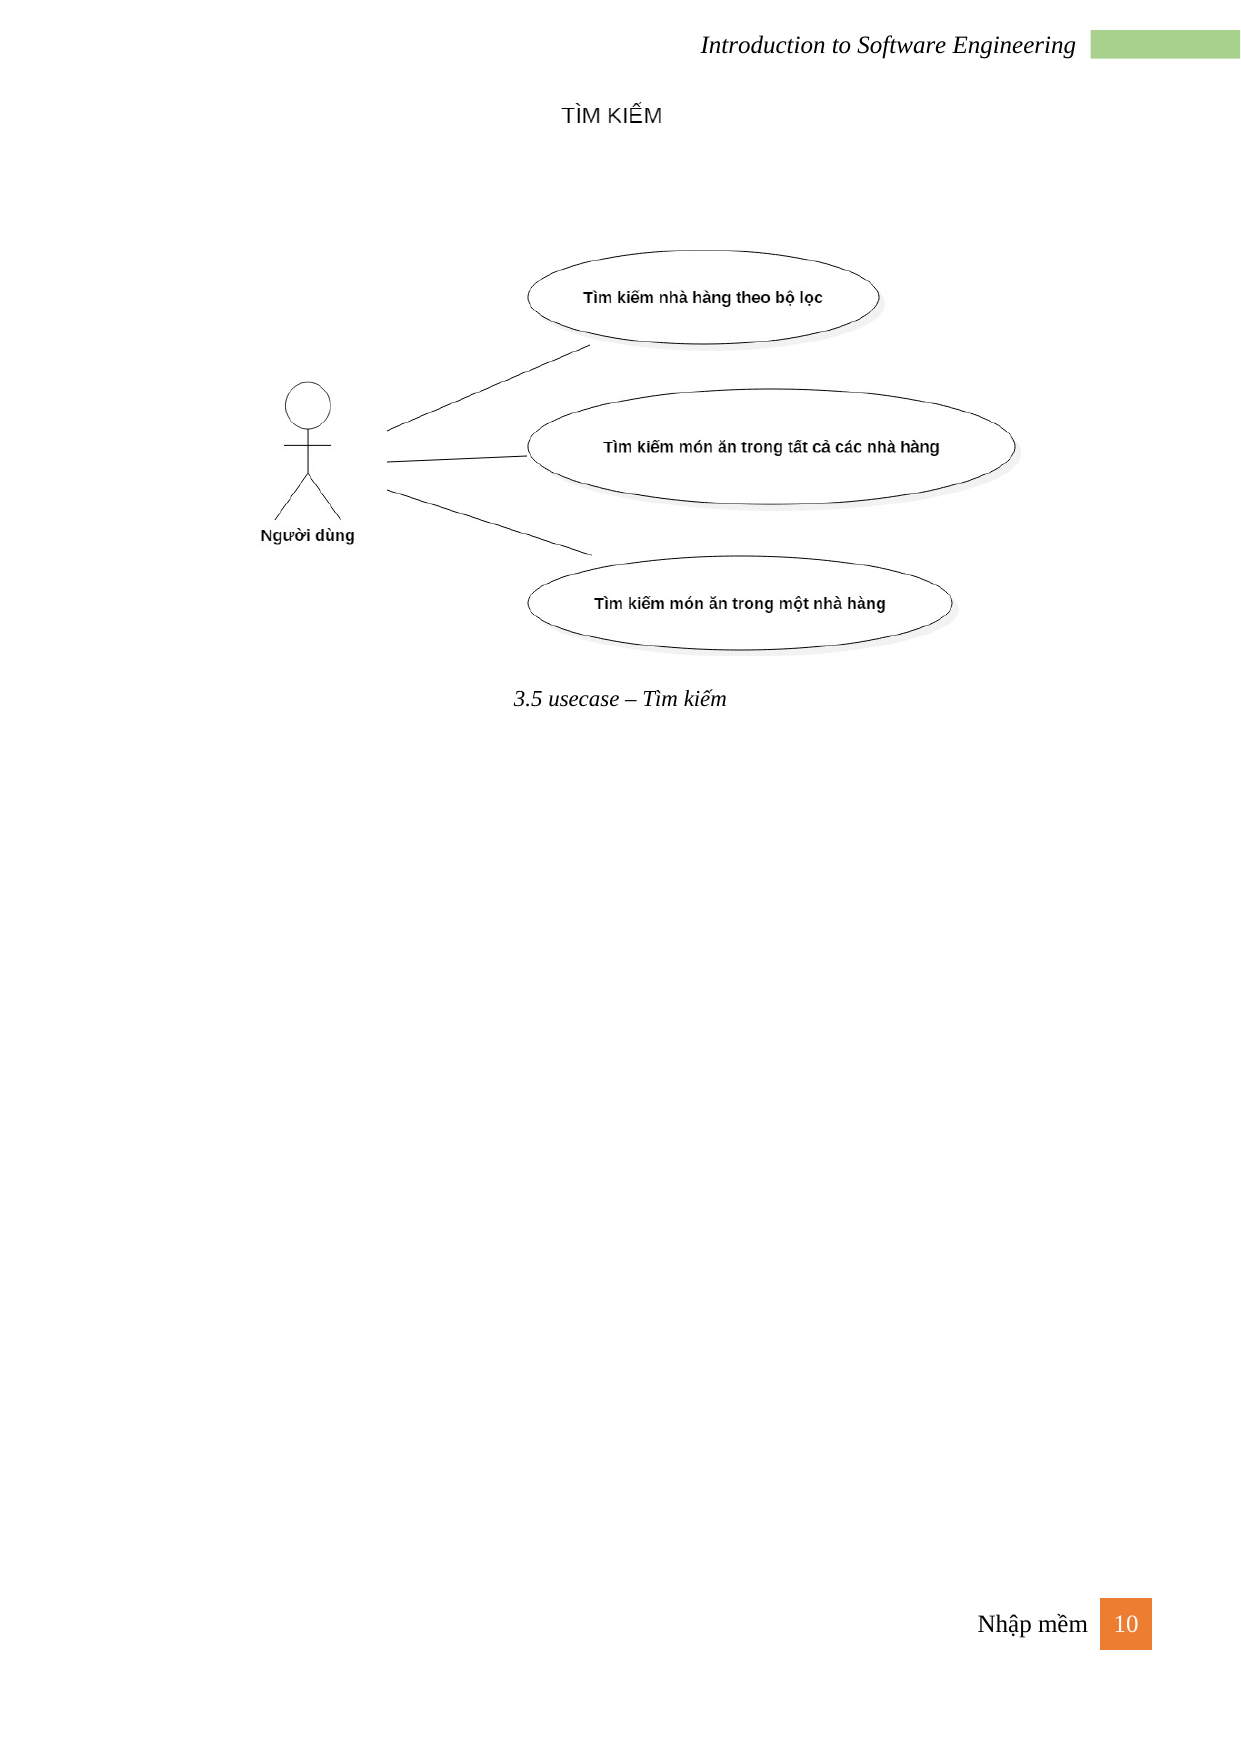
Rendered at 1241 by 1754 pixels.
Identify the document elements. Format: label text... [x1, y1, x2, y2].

picture [220, 89, 1050, 686]
